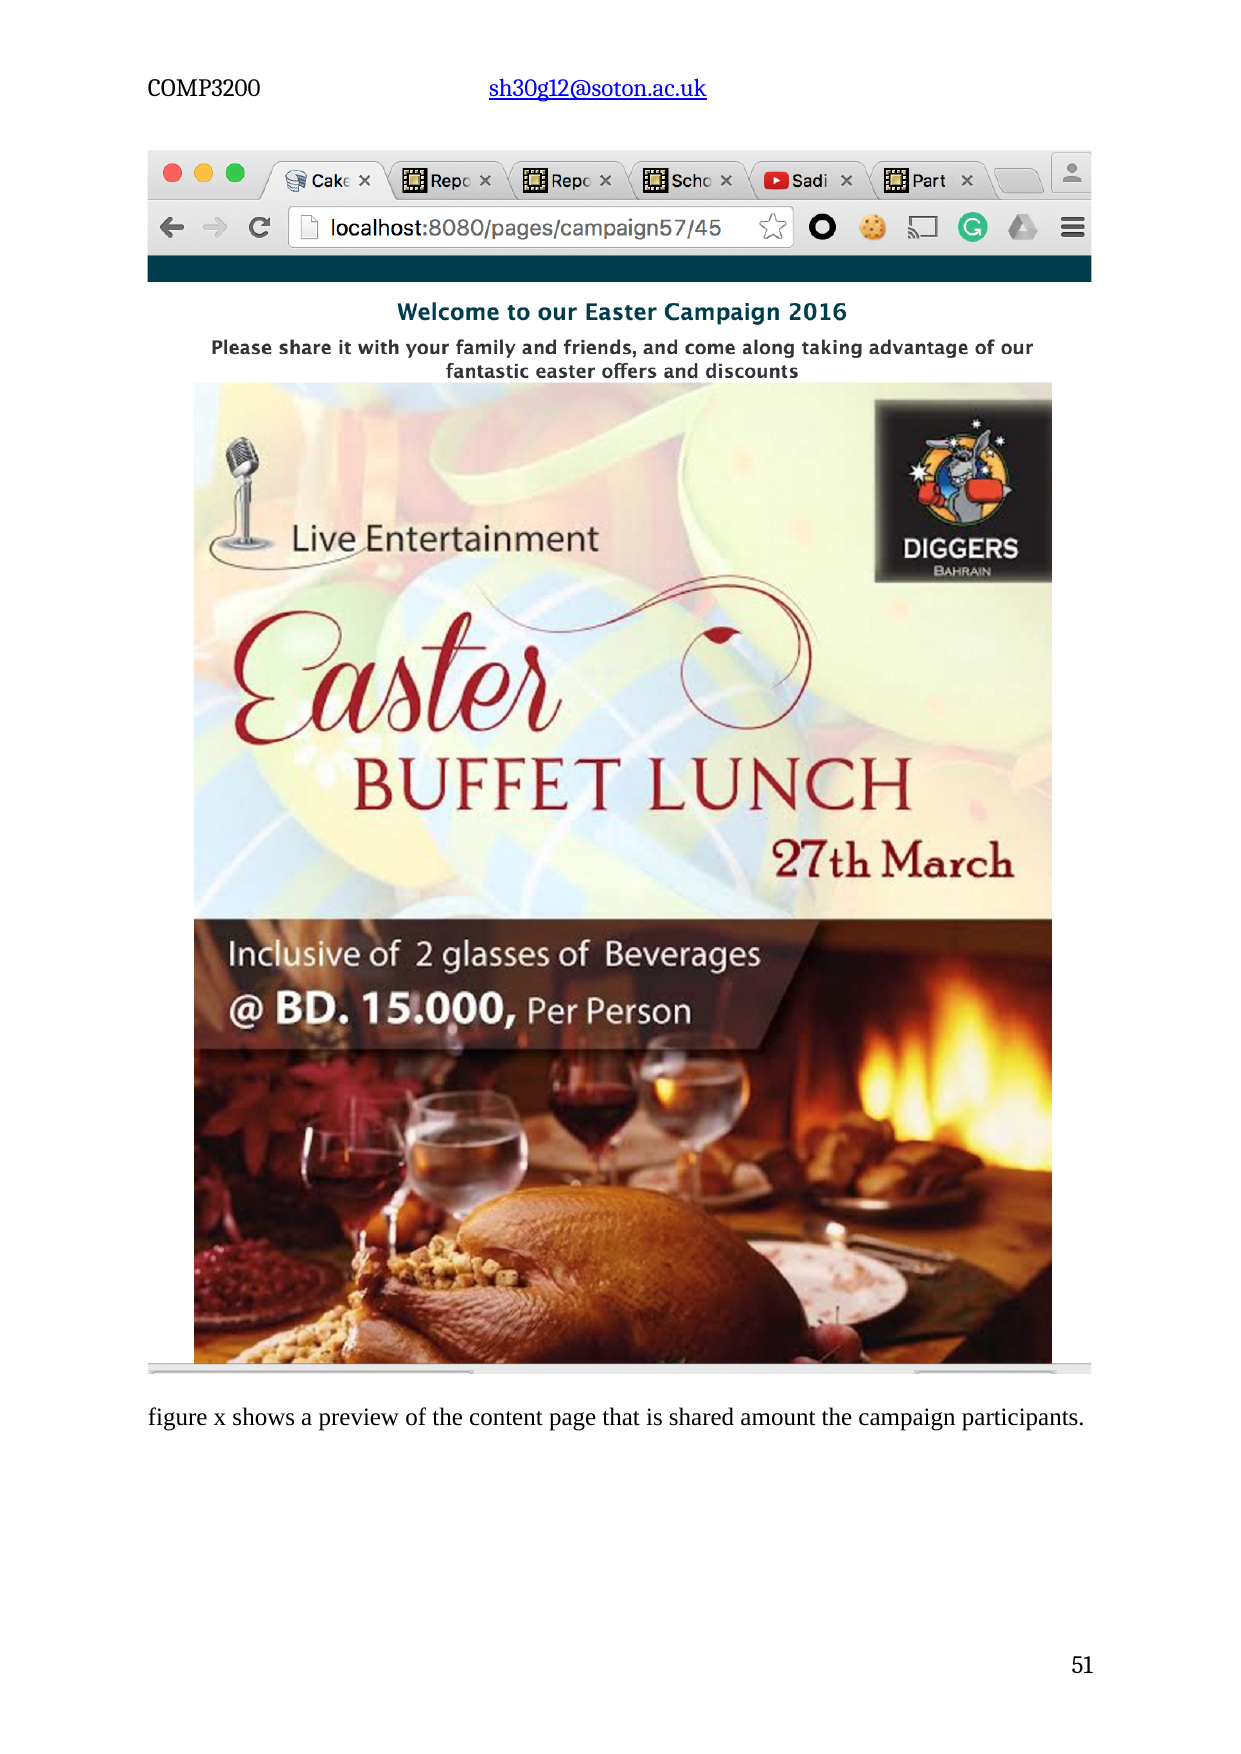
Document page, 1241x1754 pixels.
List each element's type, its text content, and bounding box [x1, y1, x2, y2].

picture [147, 150, 1092, 255]
picture [147, 283, 1092, 1374]
text figure x shows a preview of the content page that is shared amount the campaign participants. [148, 1402, 1092, 1431]
